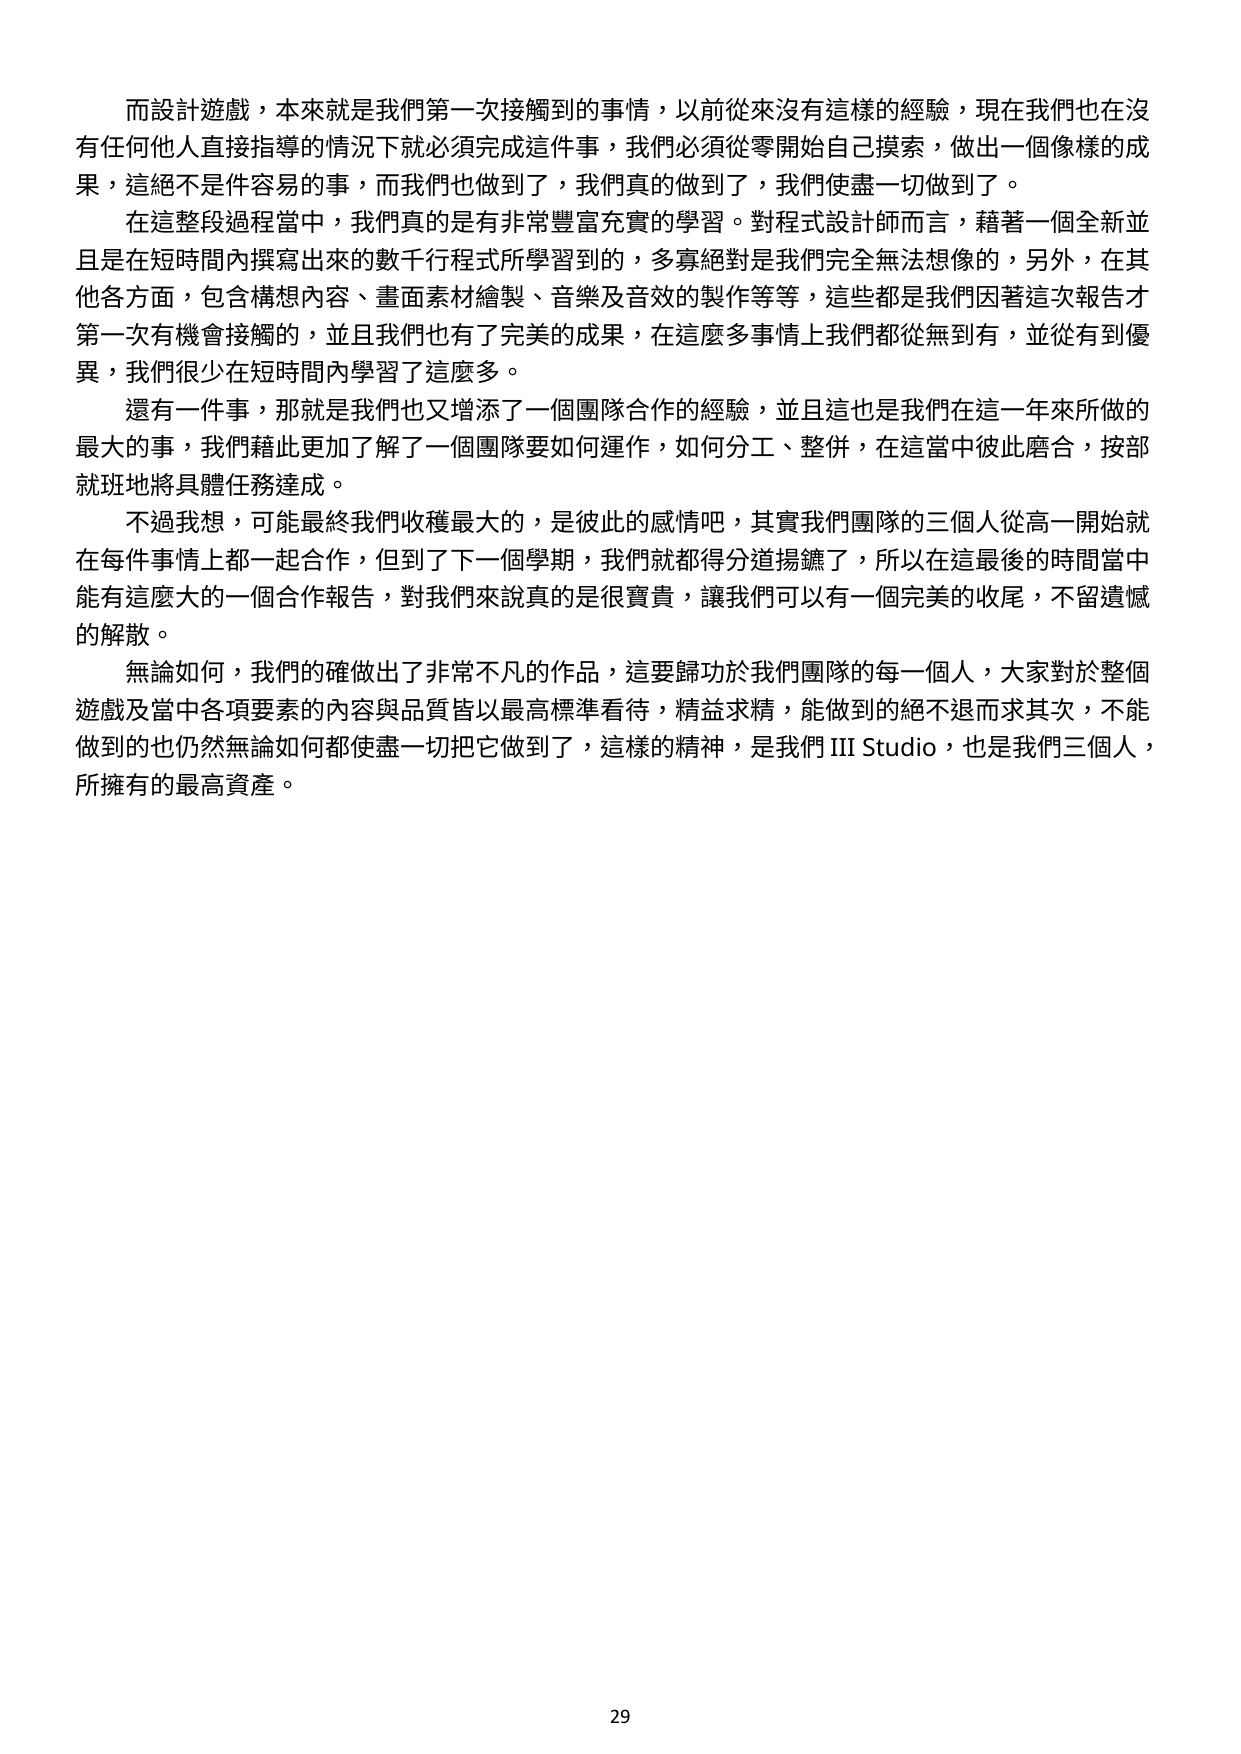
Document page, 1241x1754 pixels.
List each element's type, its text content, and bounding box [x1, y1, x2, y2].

text 而設計遊戲，本來就是我們第一次接觸到的事情，以前從來沒有這樣的經驗，現在我們也在沒有任何他人直接指導的情況下就必須完成這件事，我們必須從零開始自己摸索，做出一個像樣的成果，這絕不是件容易的事，而我們也做到了，我們真的做到了，我們使盡一切做到了。 [75, 89, 1165, 202]
text 還有一件事，那就是我們也又增添了一個團隊合作的經驗，並且這也是我們在這一年來所做的最大的事，我們藉此更加了解了一個團隊要如何運作，如何分工、整併，在這當中彼此磨合，按部就班地將具體任務達成。 [75, 389, 1165, 502]
text 在這整段過程當中，我們真的是有非常豐富充實的學習。對程式設計師而言，藉著一個全新並且是在短時間內撰寫出來的數千行程式所學習到的，多寡絕對是我們完全無法想像的，另外，在其他各方面，包含構想內容、畫面素材繪製、音樂及音效的製作等等，這些都是我們因著這次報告才第一次有機會接觸的，並且我們也有了完美的成果，在這麼多事情上我們都從無到有，並從有到優異，我們很少在短時間內學習了這麼多。 [75, 202, 1165, 389]
text 不過我想，可能最終我們收穫最大的，是彼此的感情吧，其實我們團隊的三個人從高一開始就在每件事情上都一起合作，但到了下一個學期，我們就都得分道揚鑣了，所以在這最後的時間當中能有這麼大的一個合作報告，對我們來說真的是很寶貴，讓我們可以有一個完美的收尾，不留遺憾的解散。 [75, 502, 1165, 652]
text 無論如何，我們的確做出了非常不凡的作品，這要歸功於我們團隊的每一個人，大家對於整個遊戲及當中各項要素的內容與品質皆以最高標準看待，精益求精，能做到的絕不退而求其次，不能做到的也仍然無論如何都使盡一切把它做到了，這樣的精神，是我們III Studio，也是我們三個人，所擁有的最高資產。 [75, 652, 1165, 802]
